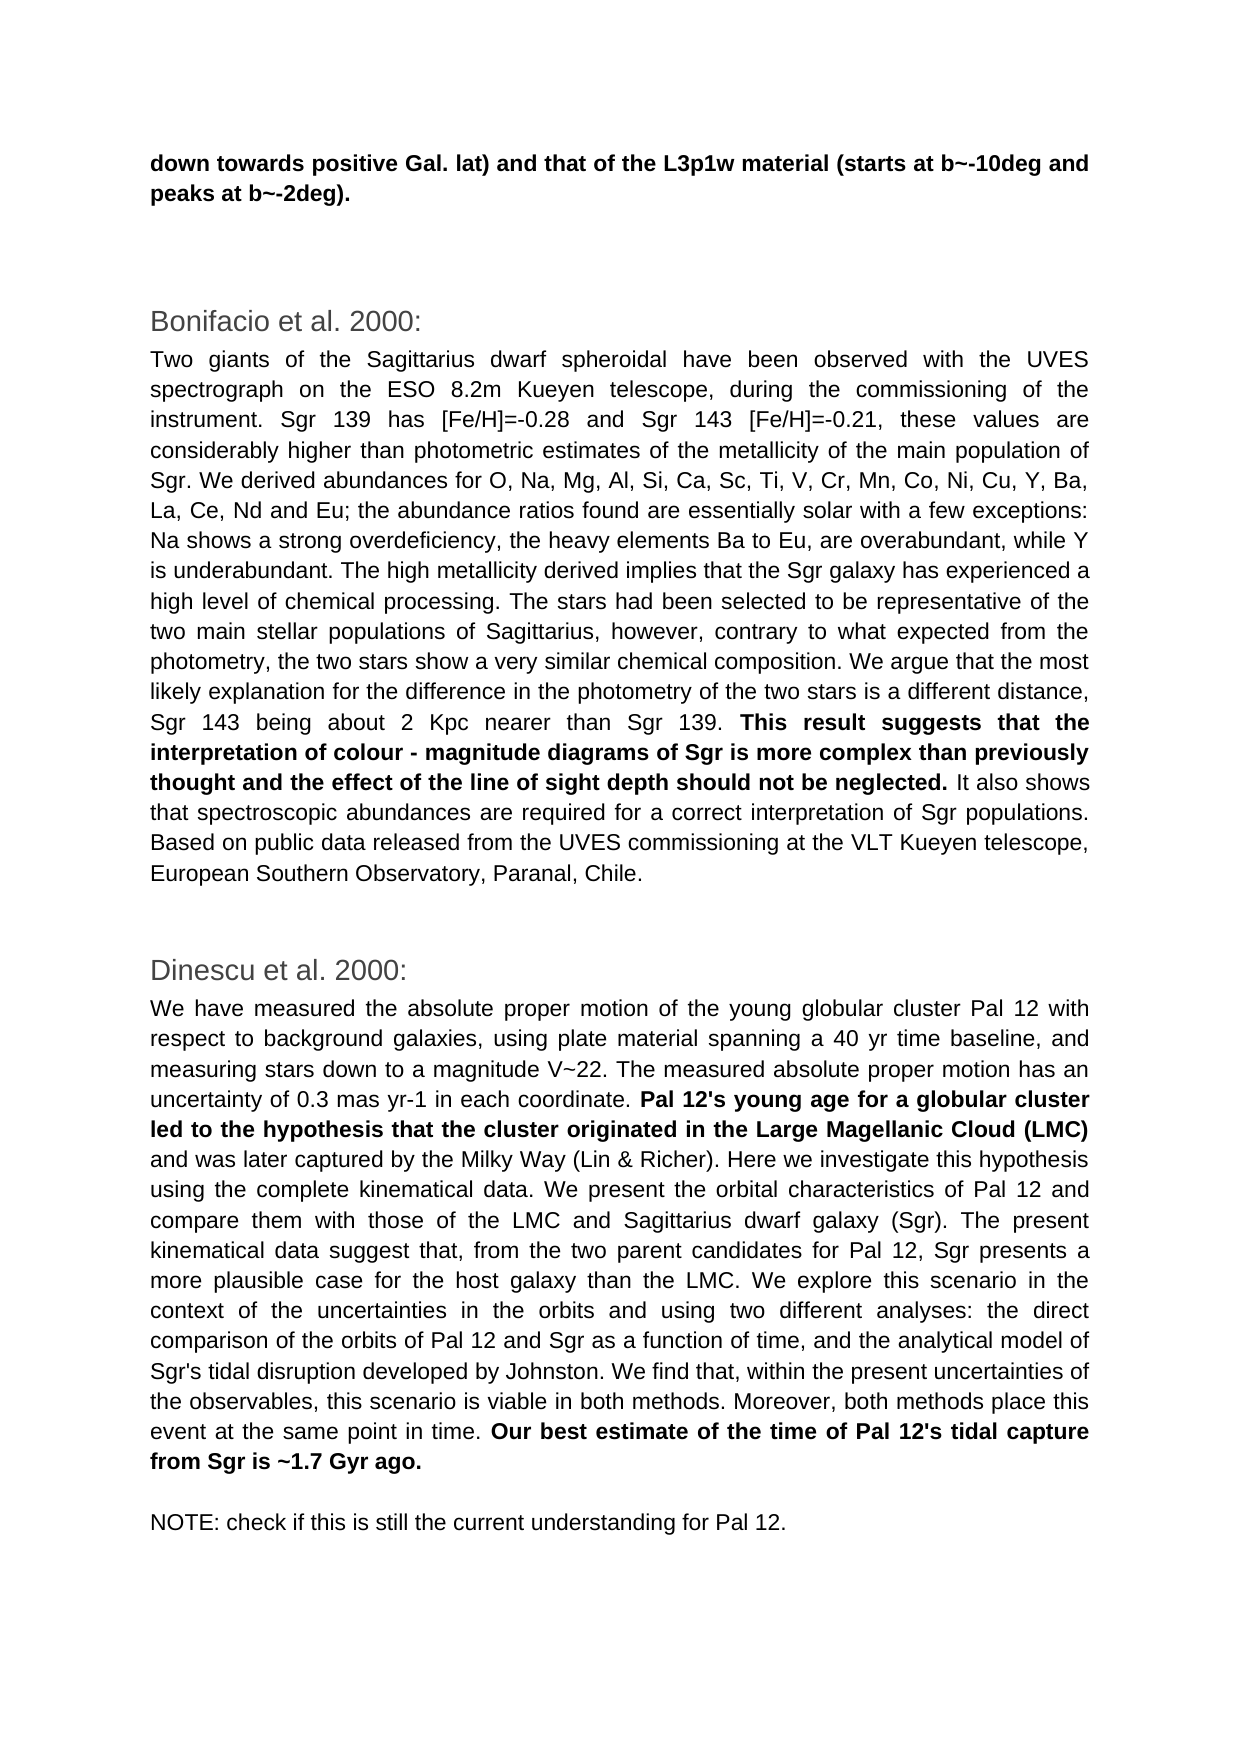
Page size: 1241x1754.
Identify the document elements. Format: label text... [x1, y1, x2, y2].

text We have measured the absolute proper motion of the young globular cluster Pal 12 with respect to background galaxies, using plate material spanning a 40 yr time baseline, and measuring stars down to a magnitude V~22. The measured absolute proper motion has an uncertainty of 0.3 mas yr-1 in each coordinate. Pal 12's young age for a globular cluster led to the hypothesis that the cluster originated in the Large Magellanic Cloud (LMC) and was later captured by the Milky Way (Lin & Richer). Here we investigate this hypothesis using the complete kinematical data. We present the orbital characteristics of Pal 12 and compare them with those of the LMC and Sagittarius dwarf galaxy (Sgr). The present kinematical data suggest that, from the two parent candidates for Pal 12, Sgr presents a more plausible case for the host galaxy than the LMC. We explore this scenario in the context of the uncertainties in the orbits and using two different analyses: the direct comparison of the orbits of Pal 12 and Sgr as a function of time, and the analytical model of Sgr's tidal disruption developed by Johnston. We find that, within the present uncertainties of the observables, this scenario is viable in both methods. Moreover, both methods place this event at the same point in time. Our best estimate of the time of Pal 12's tidal capture from Sgr is ~1.7 Gyr ago. [150, 995, 1090, 1475]
subtitle Dinescu et al. 2000: [150, 953, 1090, 987]
text NOTE: check if this is still the current understanding for Pal 12. [150, 1509, 1090, 1535]
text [150, 150, 1090, 207]
subtitle Bonifacio et al. 2000: [150, 304, 1090, 338]
text Two giants of the Sagittarius dwarf spheroidal have been observed with the UVES spectrograph on the ESO 8.2m Kueyen telescope, during the commissioning of the instrument. Sgr 139 has [Fe/H]=-0.28 and Sgr 143 [Fe/H]=-0.21, these values are considerably higher than photometric estimates of the metallicity of the main population of Sgr. We derived abundances for O, Na, Mg, Al, Si, Ca, Sc, Ti, V, Cr, Mn, Co, Ni, Cu, Y, Ba, La, Ce, Nd and Eu; the abundance ratios found are essentially solar with a few exceptions: Na shows a strong overdeficiency, the heavy elements Ba to Eu, are overabundant, while Y is underabundant. The high metallicity derived implies that the Sgr galaxy has experienced a high level of chemical processing. The stars had been selected to be representative of the two main stellar populations of Sagittarius, however, contrary to what expected from the photometry, the two stars show a very similar chemical composition. We argue that the most likely explanation for the difference in the photometry of the two stars is a different distance, Sgr 143 being about 2 Kpc nearer than Sgr 139. This result suggests that the interpretation of colour - magnitude diagrams of Sgr is more complex than previously thought and the effect of the line of sight depth should not be neglected. It also shows that spectroscopic abundances are required for a correct interpretation of Sgr populations. Based on public data released from the UVES commissioning at the VLT Kueyen telescope, European Southern Observatory, Paranal, Chile. [150, 346, 1090, 886]
